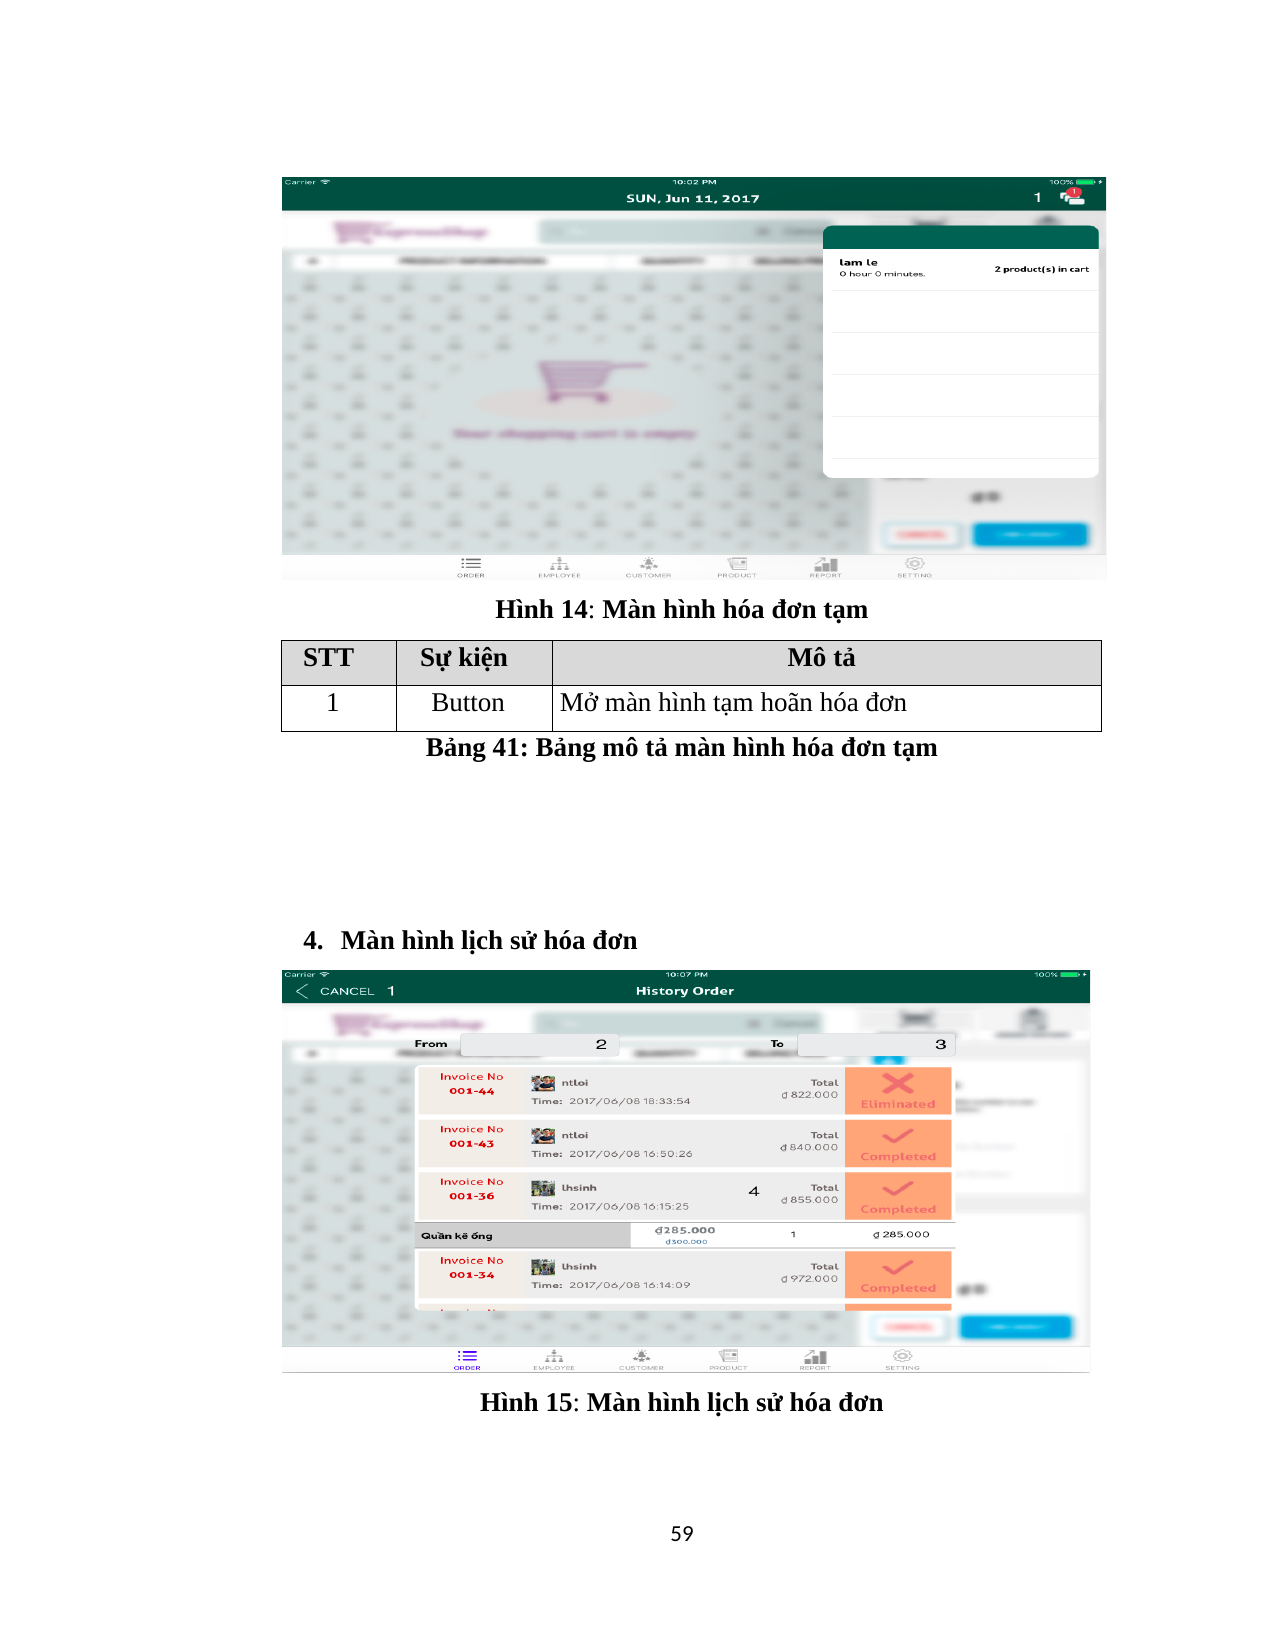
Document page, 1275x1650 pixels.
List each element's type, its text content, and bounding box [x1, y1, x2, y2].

table_header STT [282, 641, 396, 685]
text Bảng 41: Bảng mô tả màn hình hóa đơn tạm [207, 732, 1156, 763]
table_cell Mở màn hình tạm hoãn hóa đơn [553, 686, 1101, 731]
text Hình 15: Màn hình lịch sử hóa đơn [207, 1386, 1156, 1417]
table_cell 1 [282, 686, 396, 731]
table_header Sự kiện [397, 641, 552, 685]
table_header Mô tả [553, 641, 1101, 685]
picture [282, 970, 1091, 1373]
list Màn hình lịch sử hóa đơn [303, 924, 1156, 955]
table_cell Button [397, 686, 552, 731]
text Hình 14: Màn hình hóa đơn tạm [207, 593, 1156, 624]
picture [282, 177, 1107, 580]
